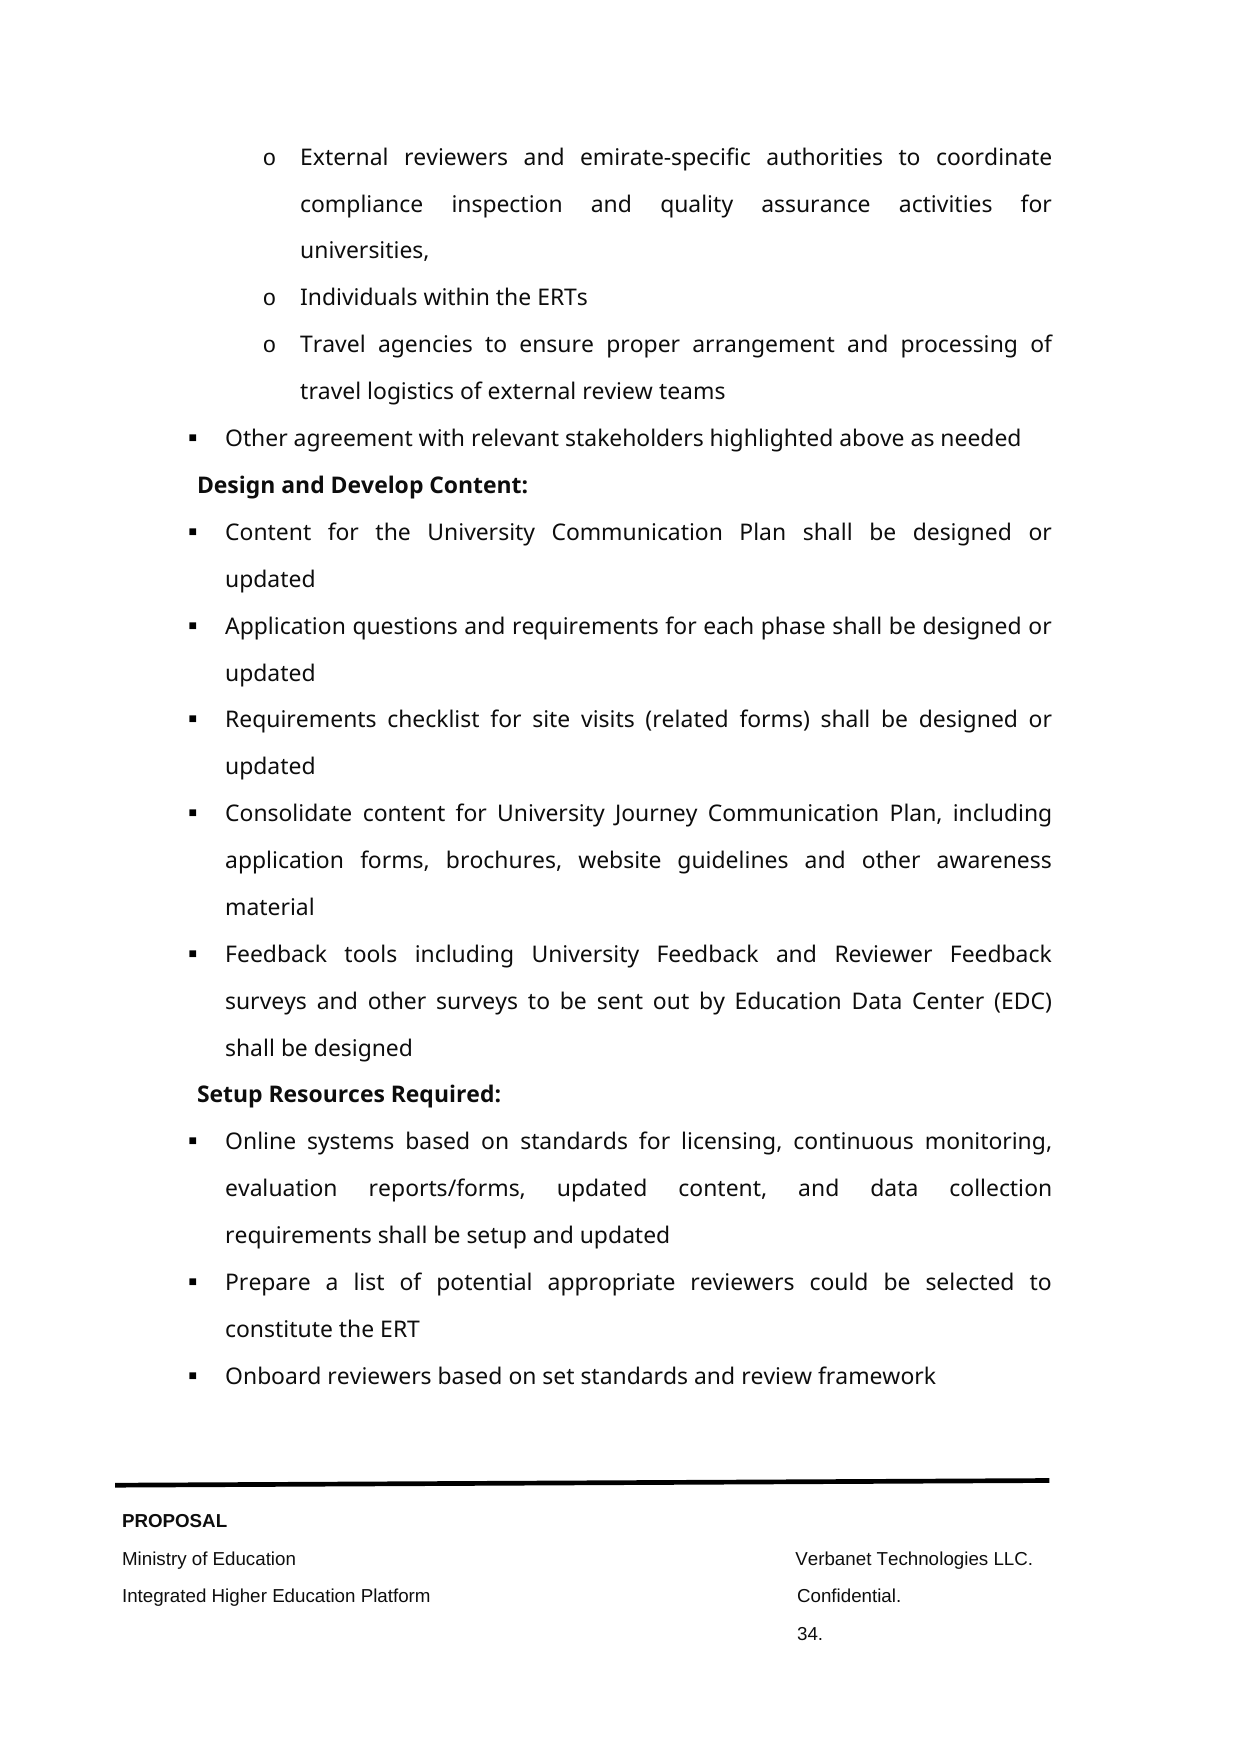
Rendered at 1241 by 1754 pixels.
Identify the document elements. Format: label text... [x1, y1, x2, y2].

list Other agreement with relevant stakeholders highlighted above as needed [187, 422, 1053, 453]
list Prepare a list of potential appropriate reviewers could be selected to constitute the ERT [187, 1266, 1053, 1344]
list Application questions and requirements for each phase shall be designed or updated [187, 610, 1053, 688]
list Content for the University Communication Plan shall be designed or updated [187, 516, 1053, 594]
list Design and Develop Content: [197, 469, 1053, 500]
list Consolidate content for University Journey Communication Plan, including application forms, brochures, website guidelines and other awareness material [187, 797, 1053, 922]
list Feedback tools including University Feedback and Reviewer Feedback surveys and other surveys to be sent out by Education Data Center (EDC) shall be designed [187, 938, 1053, 1063]
list Travel agencies to ensure proper arrangement and processing of travel logistics of external review teams [262, 328, 1053, 407]
list Requirements checklist for site visits (related forms) shall be designed or updated [187, 703, 1053, 782]
list Individuals within the ERTs [262, 281, 1053, 313]
list Online systems based on standards for licensing, continuous monitoring, evaluation reports/forms, updated content, and data collection requirements shall be setup and updated [187, 1125, 1053, 1250]
list Setup Resources Required: [197, 1078, 1053, 1110]
list Onboard reviewers based on set standards and review framework [187, 1360, 1053, 1391]
list External reviewers and emirate-specific authorities to coordinate compliance inspection and quality assurance activities for universities, [262, 141, 1053, 266]
